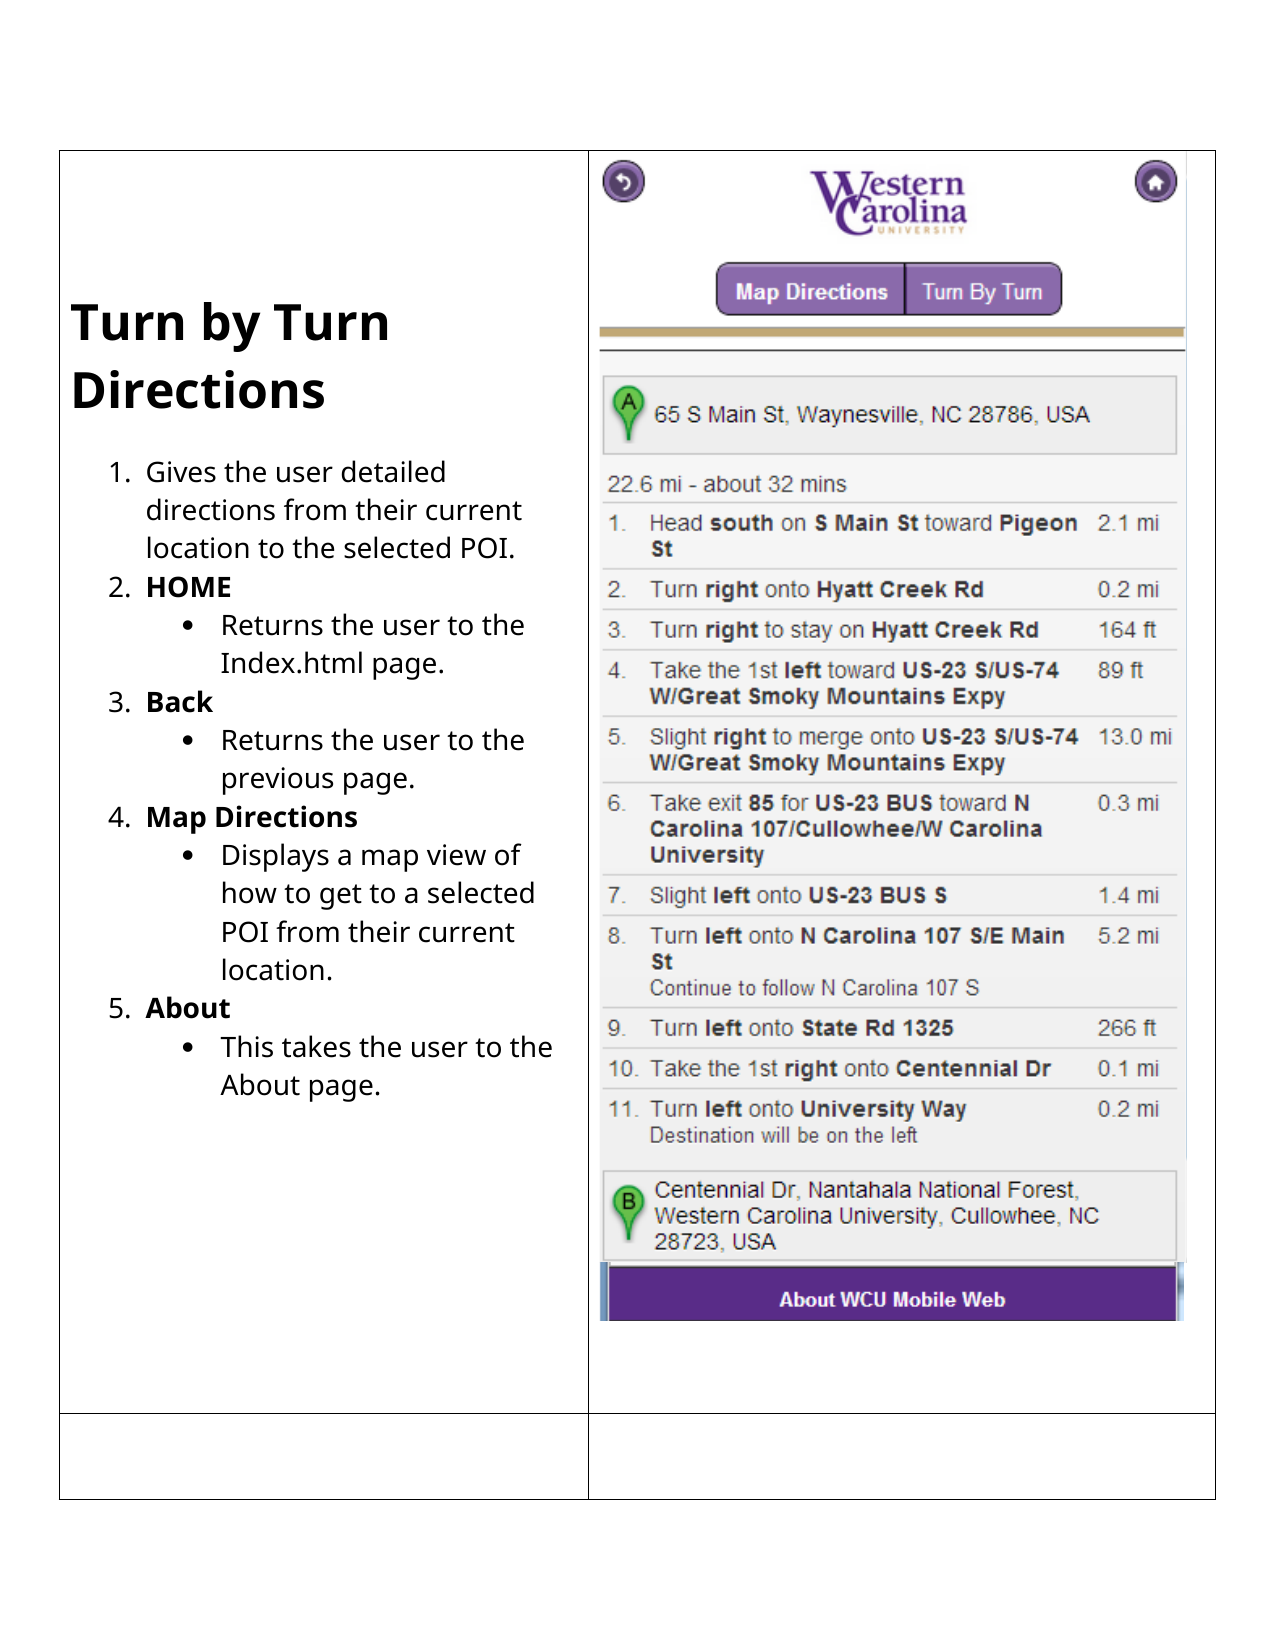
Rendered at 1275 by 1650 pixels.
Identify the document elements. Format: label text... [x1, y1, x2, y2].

picture [599, 151, 1187, 1321]
table_cell [589, 1414, 1215, 1499]
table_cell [60, 1414, 588, 1499]
table_header Turn by Turn Directions Gives the user detailed directions from their current location to the selected POI. HOME Returns the user to the Index.html page. Back Returns the user to the previous page. Map Directions Displays a map view of how to get to a selected POI from their current location. About This takes the user to the About page. [60, 151, 588, 1412]
table_header [589, 151, 1215, 1412]
